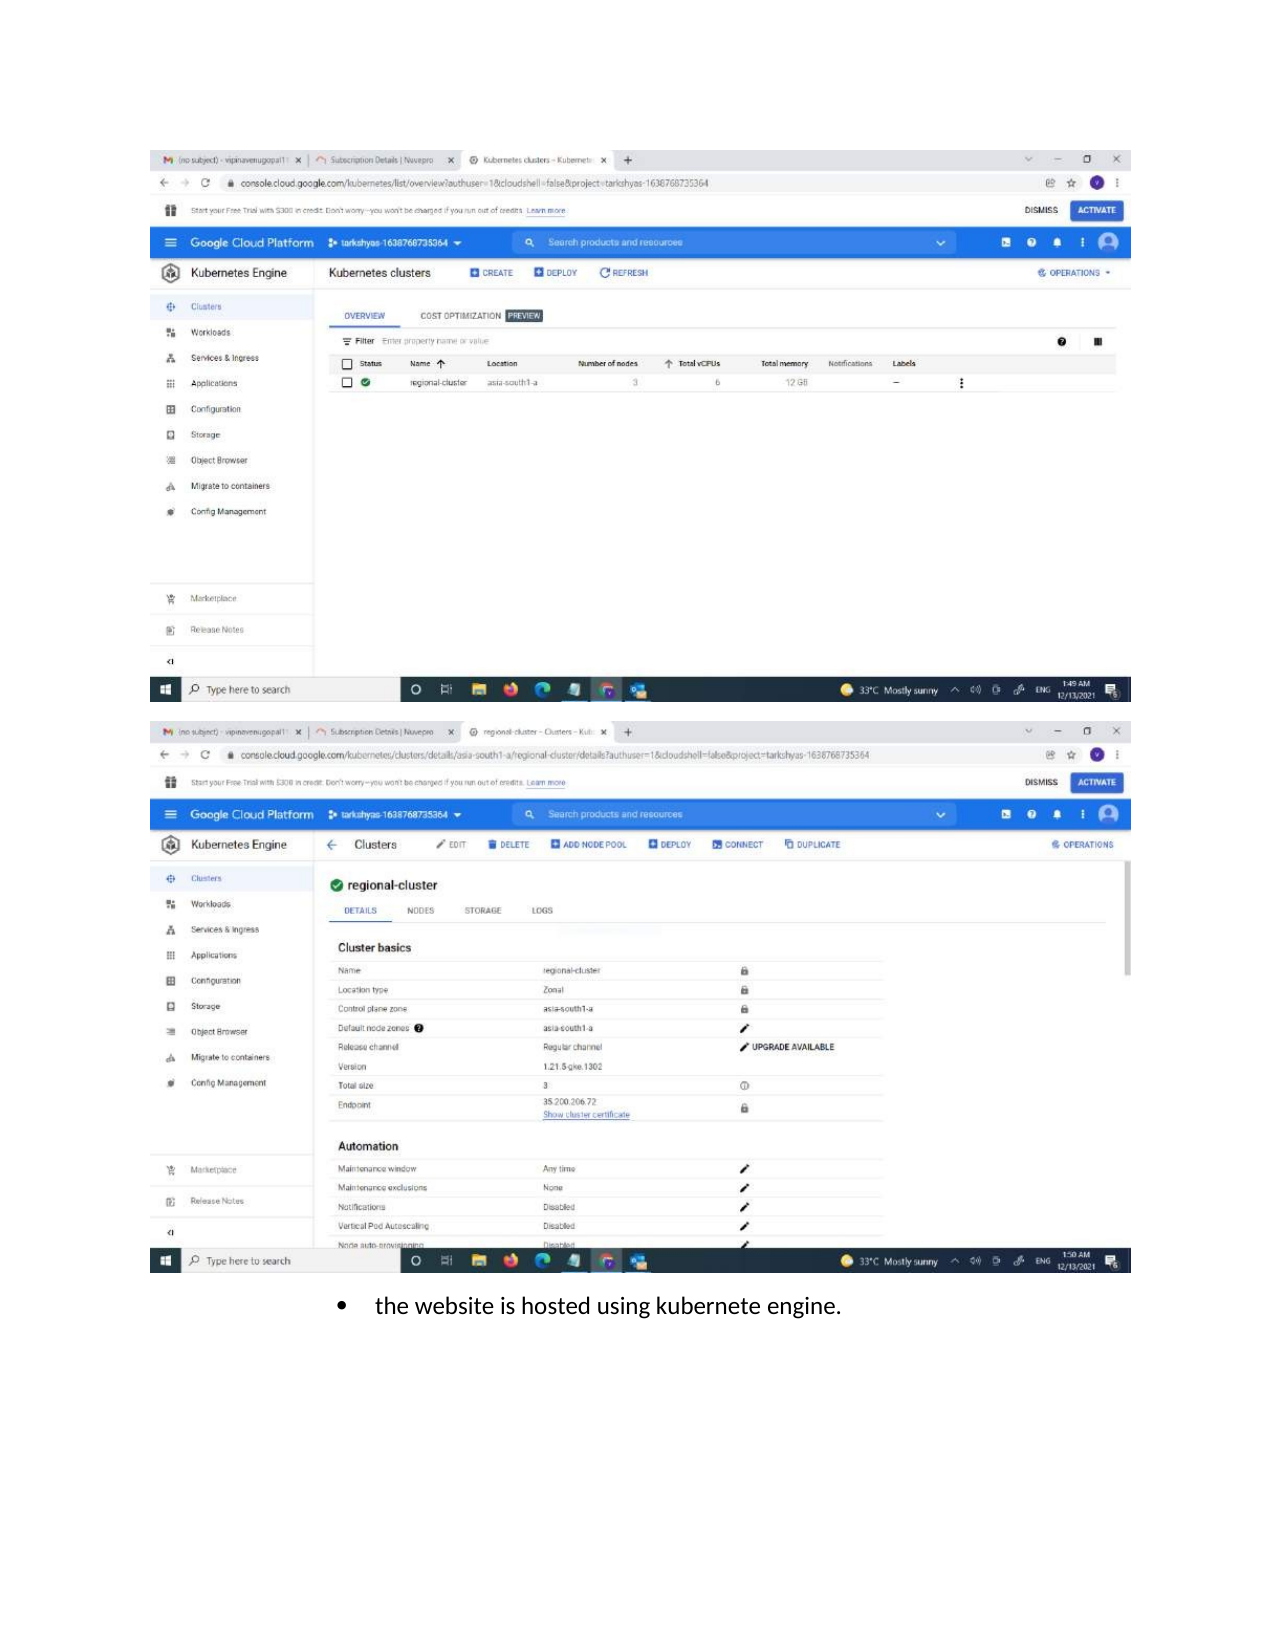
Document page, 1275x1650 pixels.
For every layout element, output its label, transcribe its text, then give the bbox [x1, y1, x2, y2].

picture [150, 721, 1131, 1273]
picture [150, 150, 1131, 702]
list the website is hosted using kubernete engine. [337, 734, 1210, 1321]
